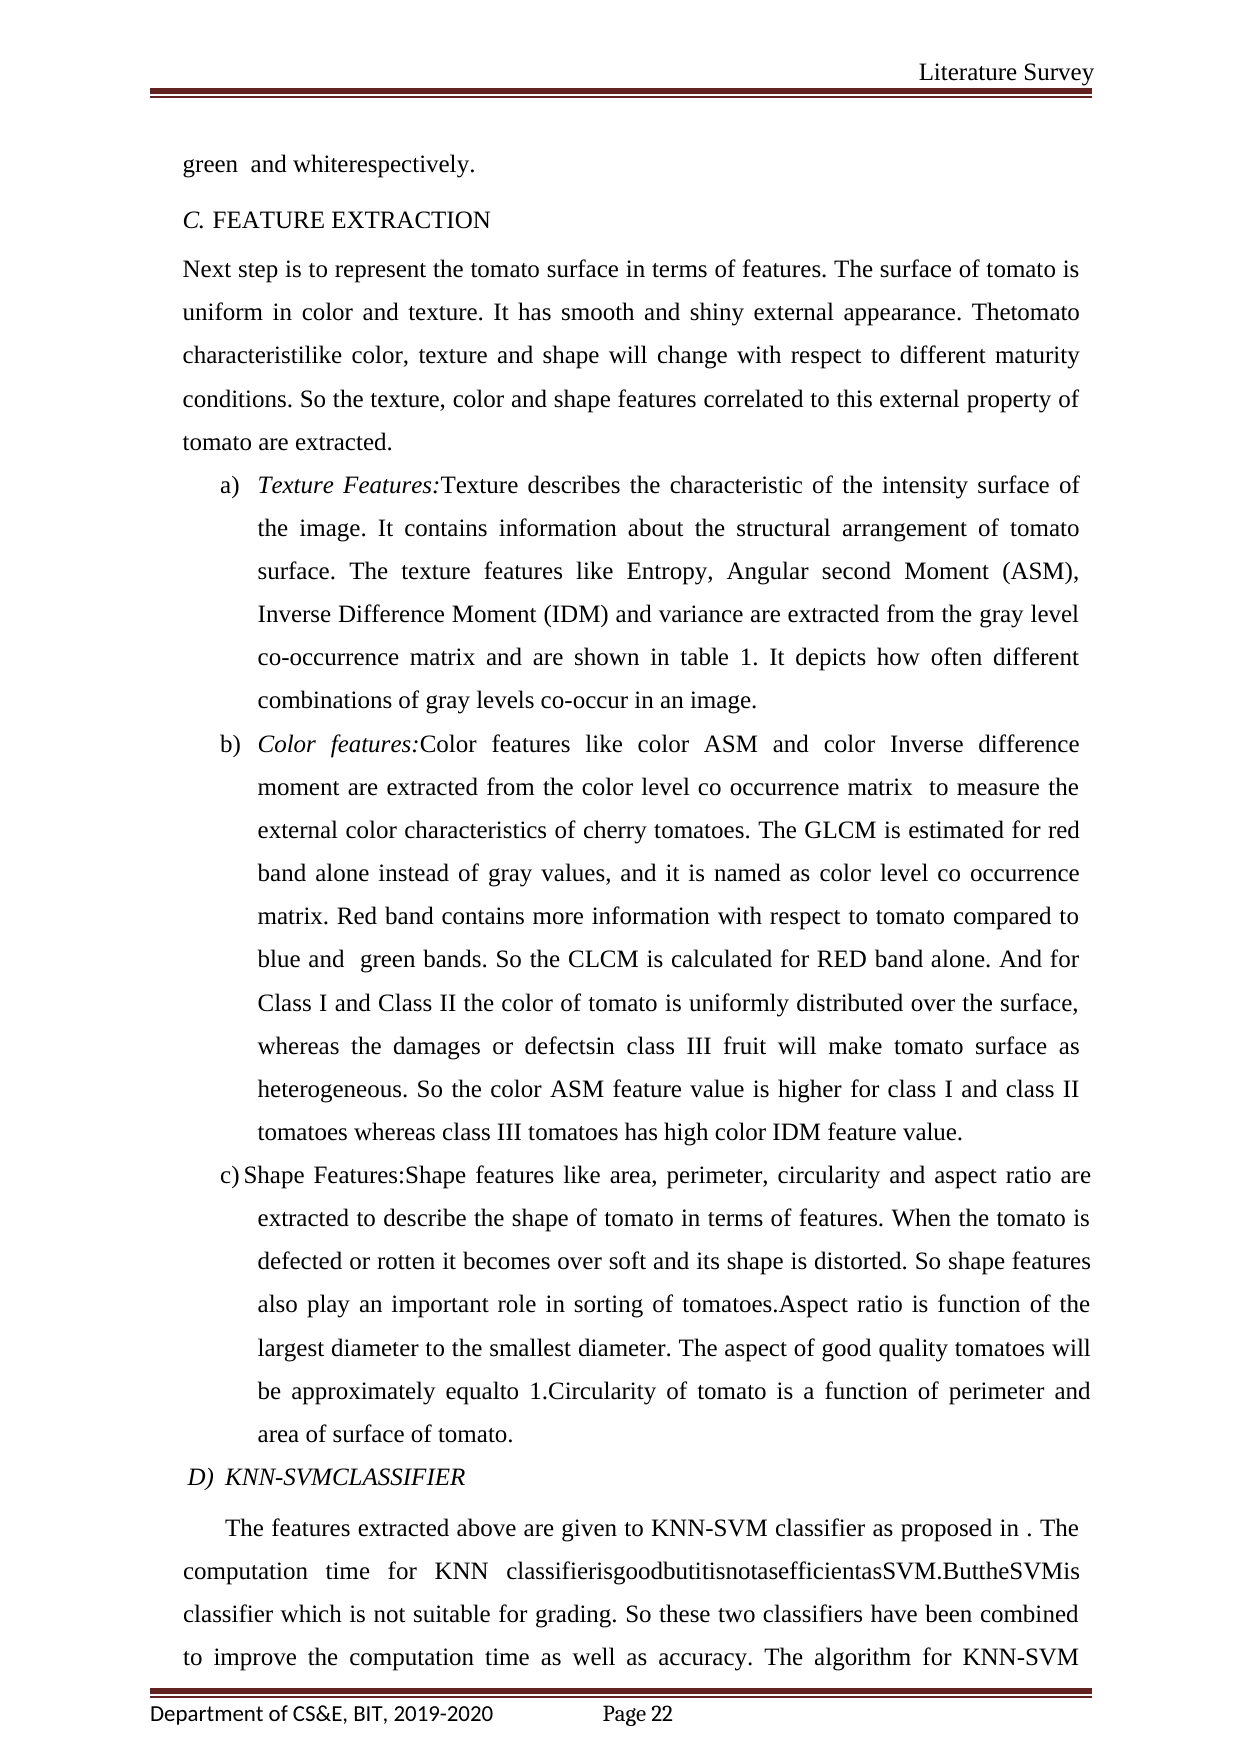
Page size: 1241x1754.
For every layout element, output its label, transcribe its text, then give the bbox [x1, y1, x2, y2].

list Texture Features:Texture describes the characteristic of the intensity surface of the image. It contains information about the structural arrangement of tomato surface. The texture features like Entropy, Angular second Moment (ASM), Inverse Difference Moment (IDM) and variance are extracted from the gray level co-occurrence matrix and are shown in table 1. It depicts how often different combinations of gray levels co-occur in an image. [220, 470, 1080, 714]
list FEATURE EXTRACTION [182, 205, 1092, 234]
list KNN-SVMCLASSIFIER [187, 1462, 1092, 1491]
list Shape Features:Shape features like area, perimeter, circularity and aspect ratio are extracted to describe the shape of tomato in terms of features. When the tomato is defected or rotten it becomes over soft and its shape is distorted. So shape features also play an important role in sorting of tomatoes.Aspect ratio is function of the largest diameter to the smallest diameter. The aspect of good quality tomatoes will be approximately equalto 1.Circularity of tomato is a function of perimeter and area of surface of tomato. [220, 1160, 1092, 1448]
text Next step is to represent the tomato surface in terms of features. The surface of tomato is uniform in color and texture. It has smooth and shiny external appearance. Thetomato characteristilike color, texture and shape will change with respect to different maturity conditions. So the texture, color and shape features correlated to this external property of tomato are extracted. [182, 254, 1080, 456]
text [183, 1513, 1081, 1671]
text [182, 149, 1080, 178]
list Color features:Color features like color ASM and color Inverse difference moment are extracted from the color level co occurrence matrix to measure the external color characteristics of cherry tomatoes. The GLCM is estimated for red band alone instead of gray values, and it is named as color level co occurrence matrix. Red band contains more information with respect to tomato compared to blue and green bands. So the CLCM is calculated for RED band alone. And for Class I and Class II the color of tomato is uniformly distributed over the surface, whereas the damages or defectsin class III fruit will make tomato surface as heterogeneous. So the color ASM feature value is higher for class I and class II tomatoes whereas class III tomatoes has high color IDM feature value. [220, 729, 1080, 1146]
